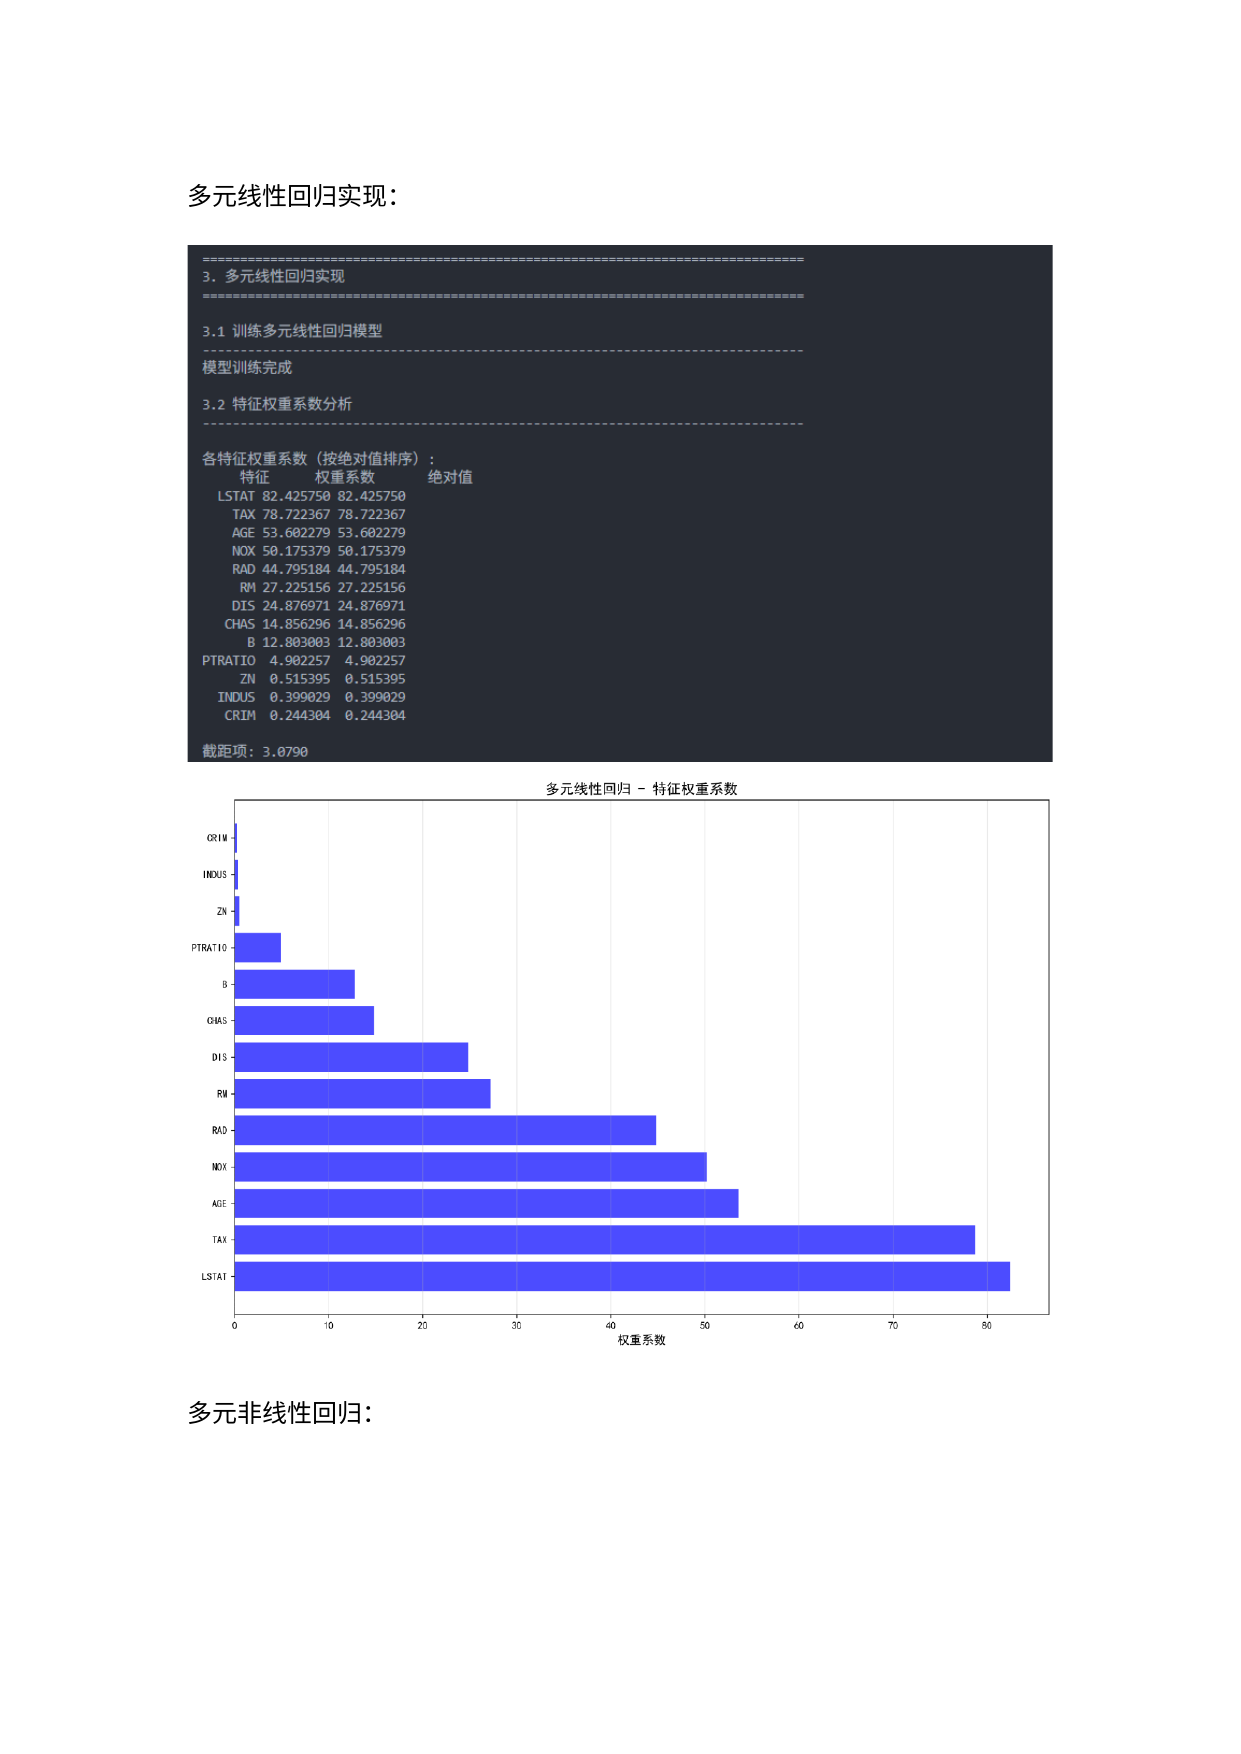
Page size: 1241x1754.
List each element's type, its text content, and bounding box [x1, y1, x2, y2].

picture [187, 779, 1052, 1348]
picture [187, 245, 1053, 762]
text 多元线性回归实现： [187, 162, 1053, 227]
text 多元非线性回归： [187, 1379, 1053, 1444]
